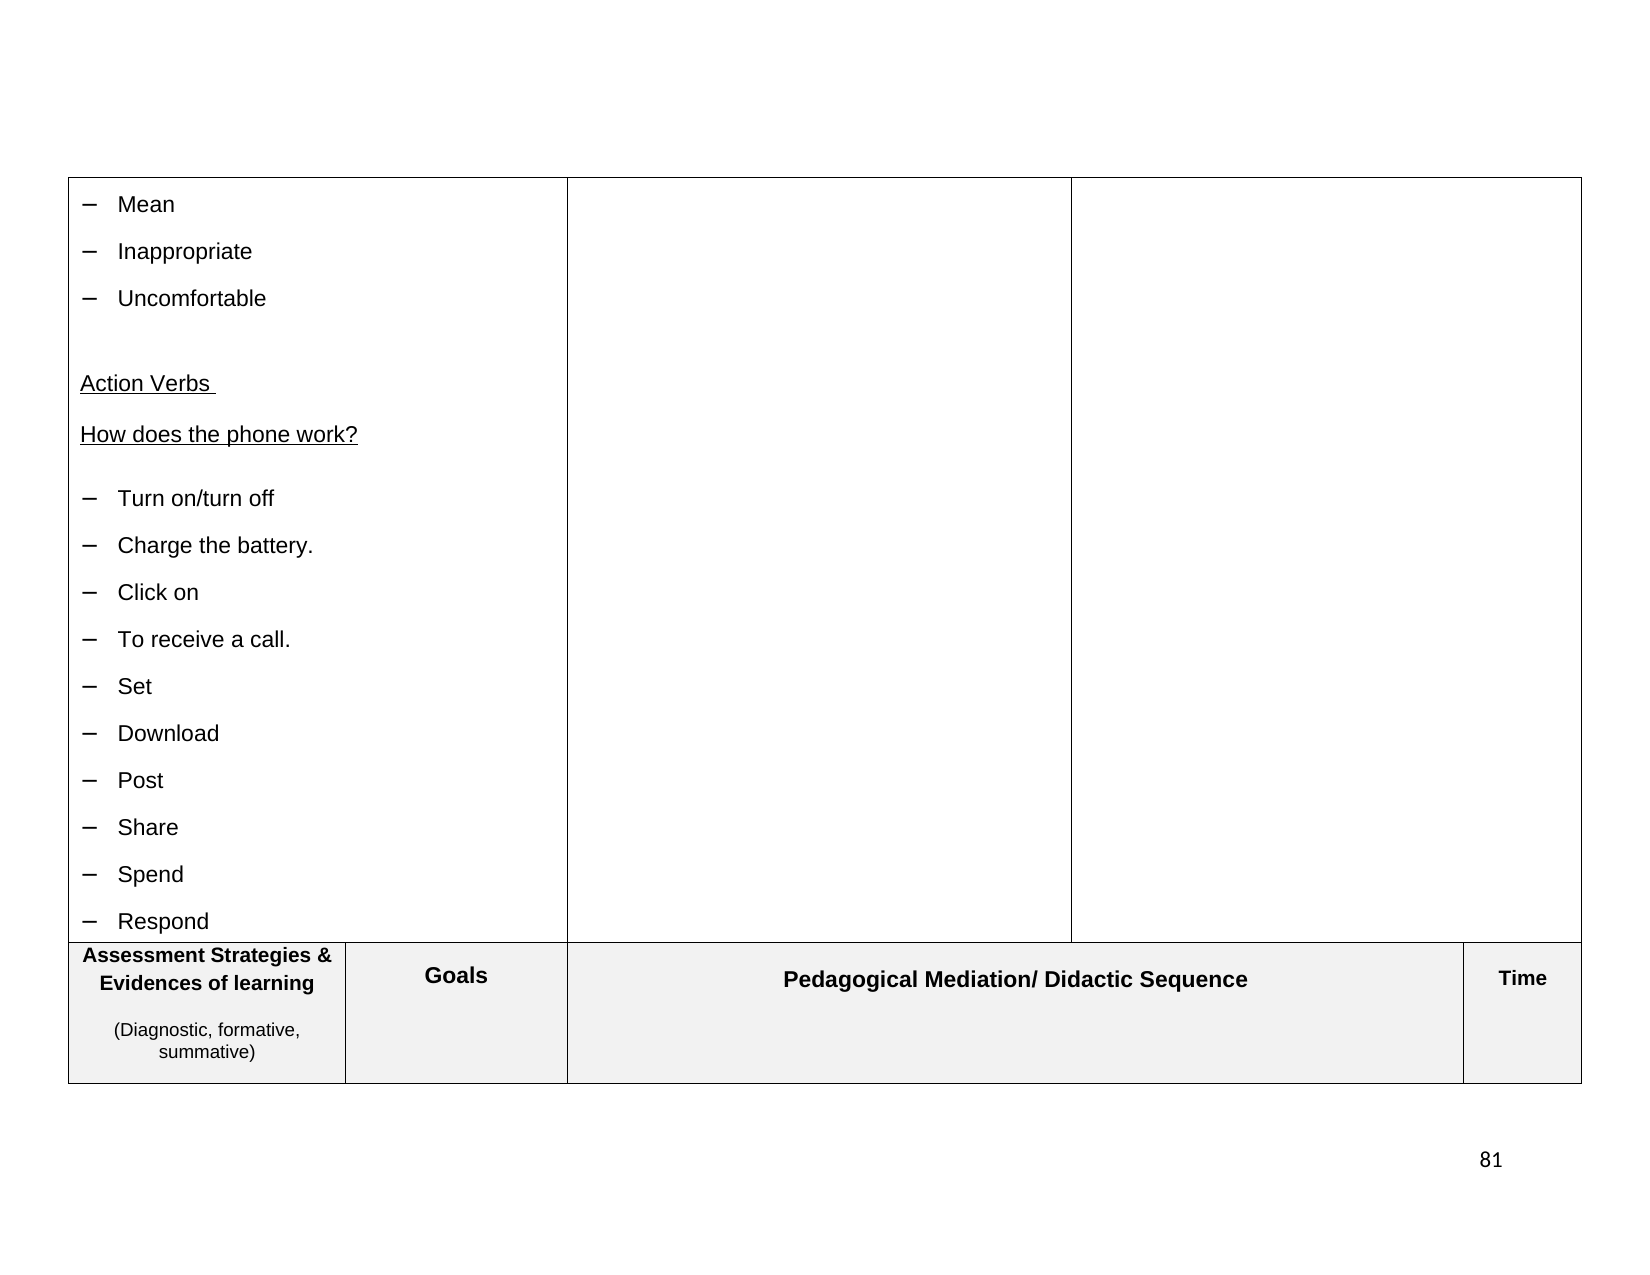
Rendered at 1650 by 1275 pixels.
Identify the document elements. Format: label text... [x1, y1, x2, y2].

table_cell Time [1464, 943, 1581, 1083]
table_cell Assessment Strategies & Evidences of learning (Diagnostic, formative, summative) [69, 943, 345, 1083]
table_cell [1072, 178, 1581, 942]
table_cell Goals [346, 943, 567, 1083]
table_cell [69, 178, 567, 942]
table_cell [568, 178, 1071, 942]
table_cell Pedagogical Mediation/ Didactic Sequence [568, 943, 1463, 1083]
